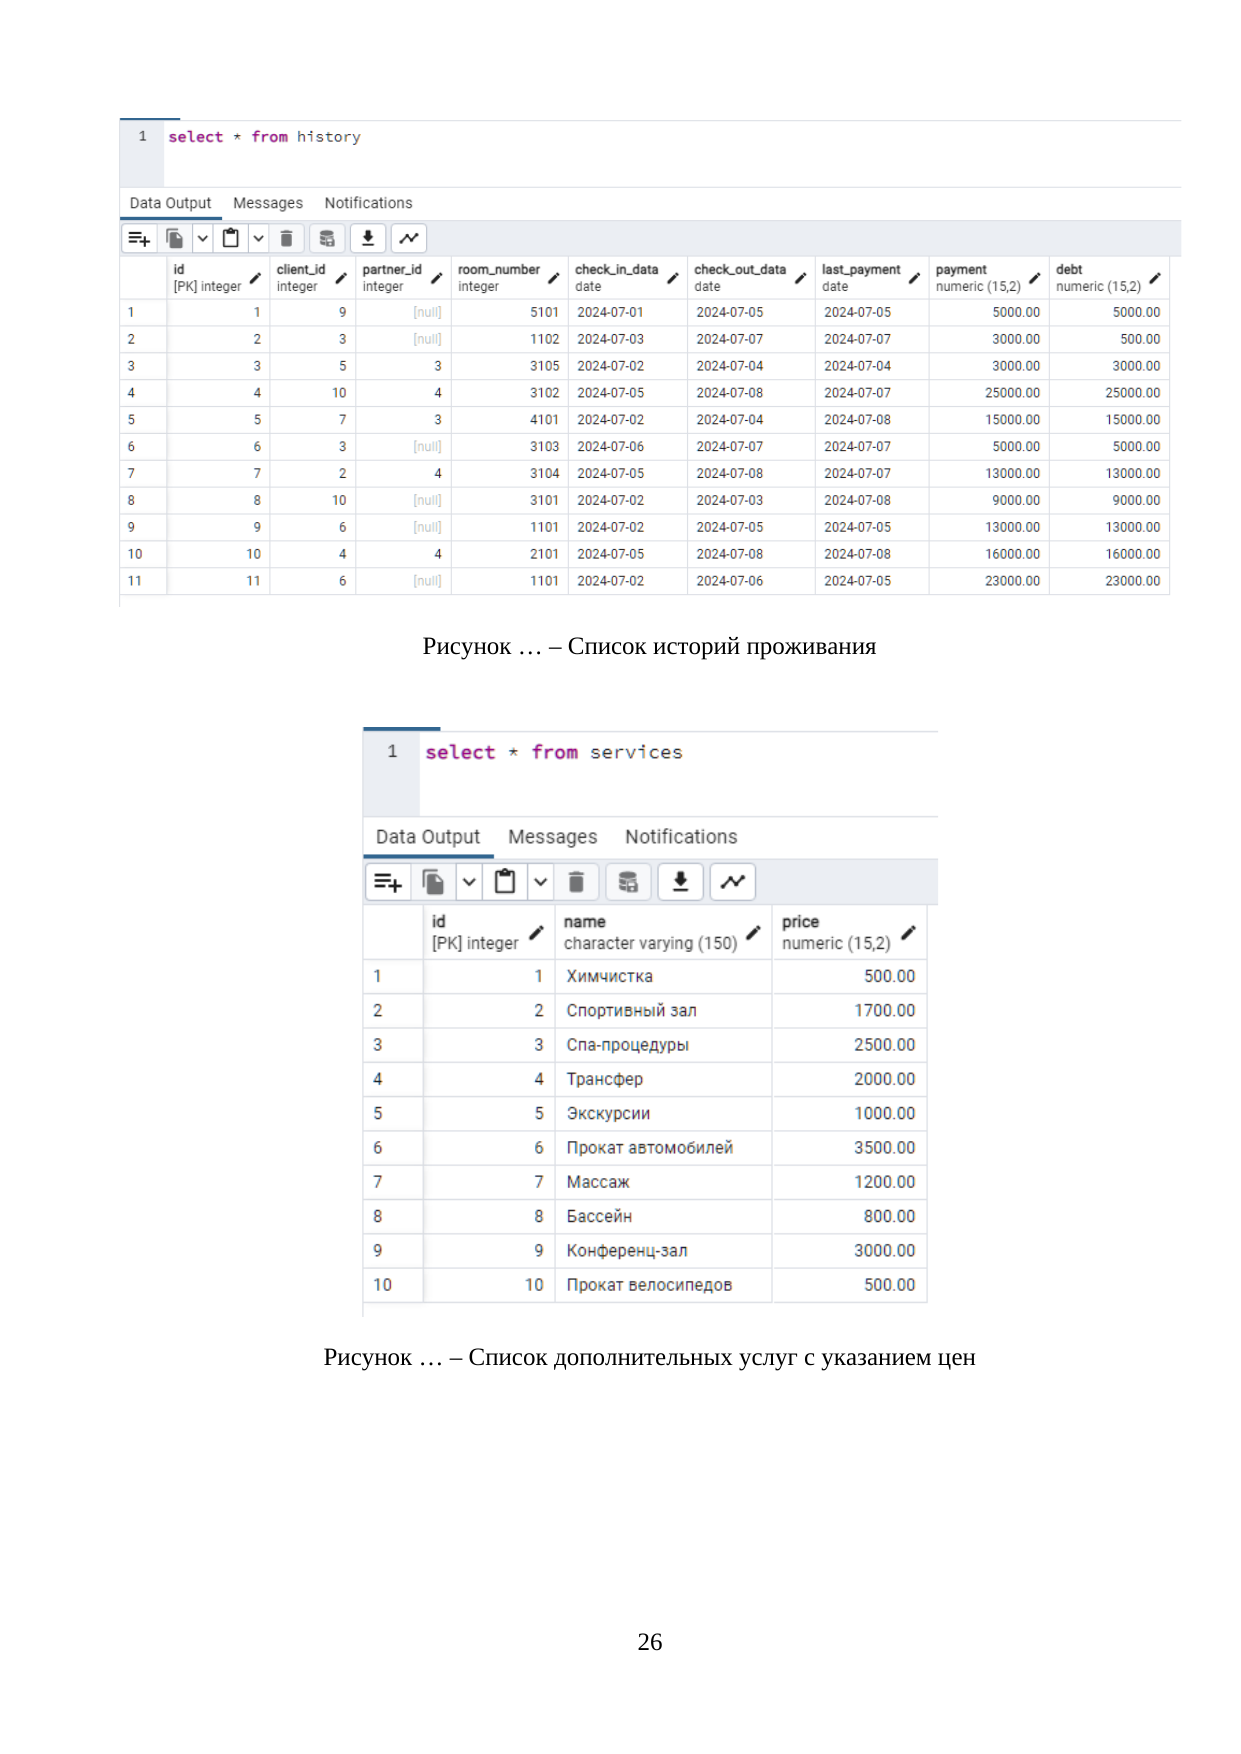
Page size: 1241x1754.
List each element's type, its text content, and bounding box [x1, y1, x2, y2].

picture [361, 727, 939, 1317]
text Рисунок … – Список историй проживания [118, 631, 1181, 660]
picture [118, 118, 1182, 607]
text Рисунок … – Список дополнительных услуг с указанием цен [118, 1342, 1181, 1371]
